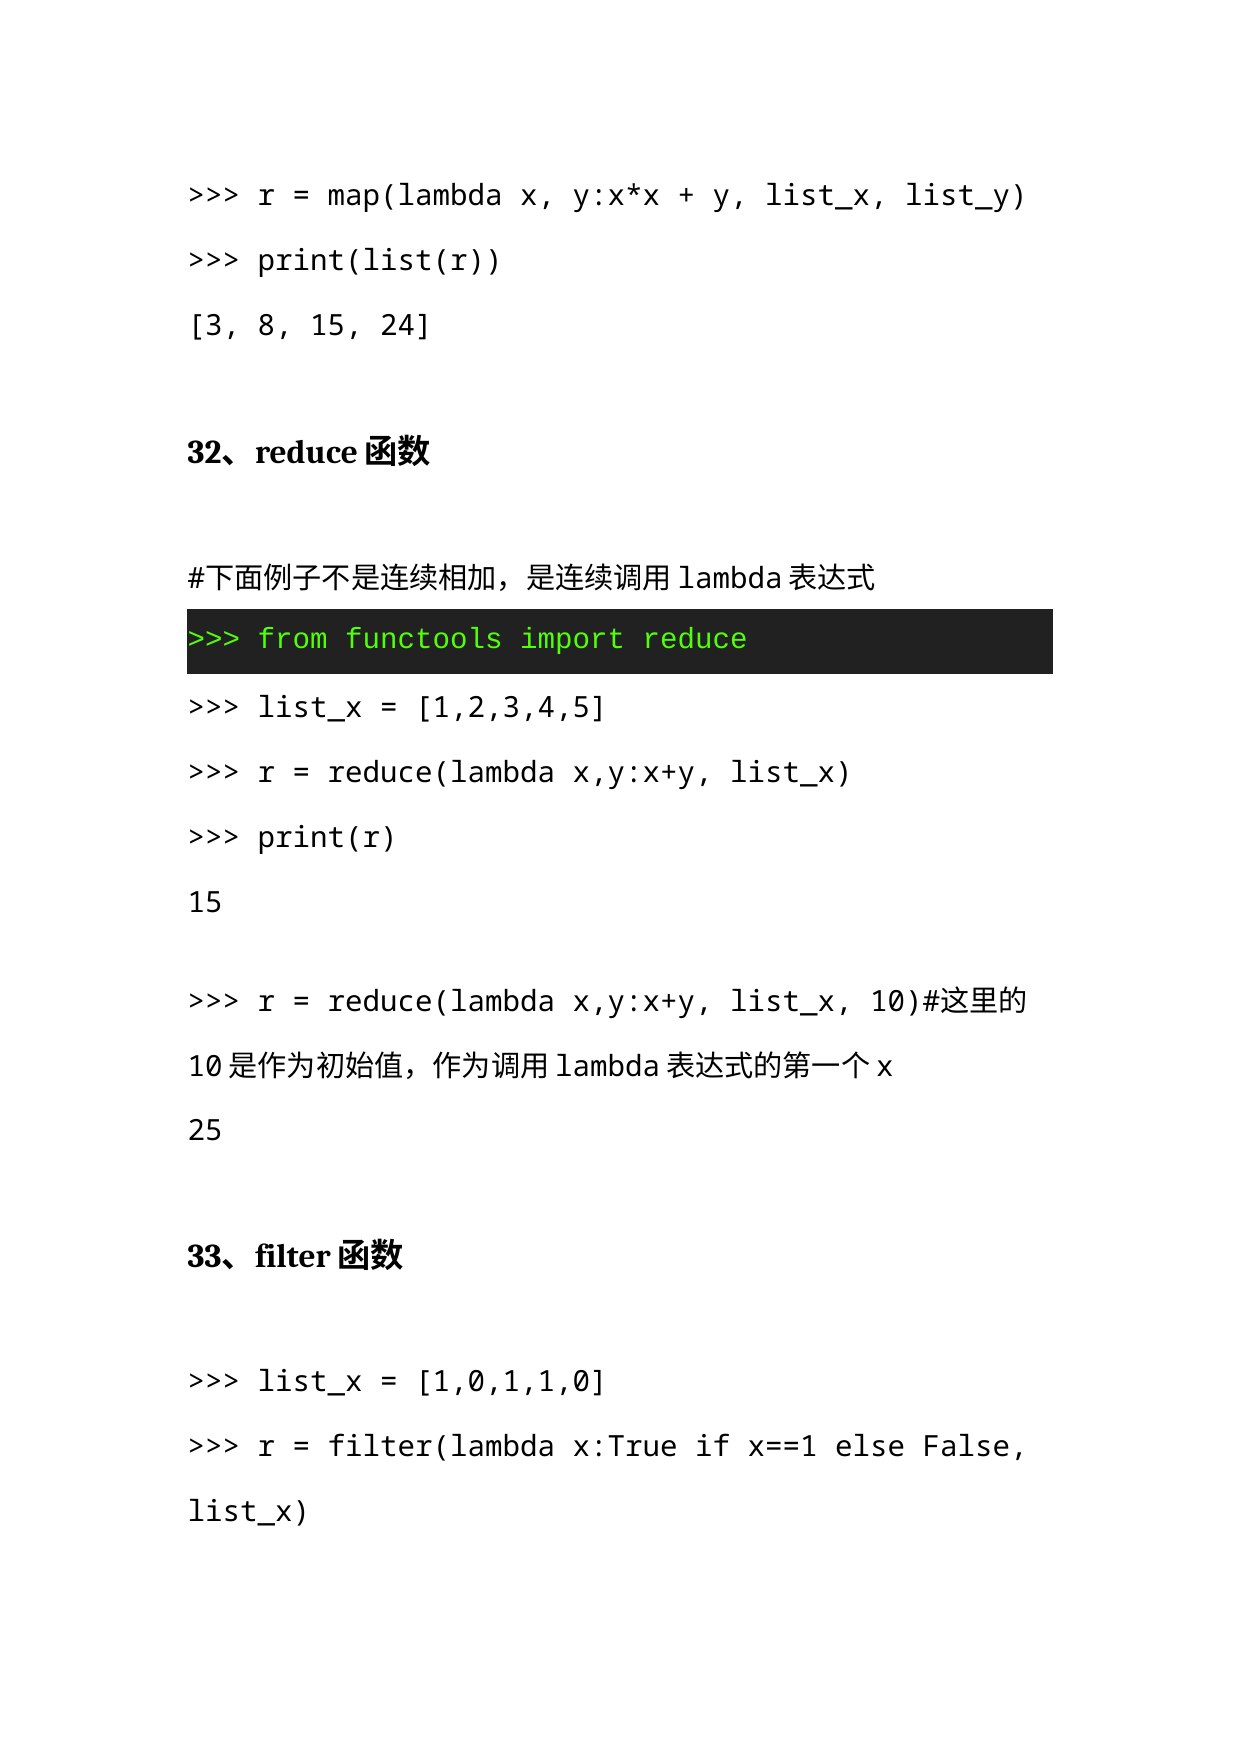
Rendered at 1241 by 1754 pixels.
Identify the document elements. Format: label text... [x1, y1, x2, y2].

text #下面例子不是连续相加，是连续调用lambda表达式 [187, 544, 1053, 609]
text 25 [187, 1096, 1053, 1161]
text >>> from functools import reduce [187, 609, 1053, 674]
text >>> print(r) [187, 804, 1053, 869]
text >>> r = reduce(lambda x,y:x+y, list_x, 10)#这里的10是作为初始值，作为调用lambda表达式的第一个x [187, 966, 1053, 1096]
text [3, 8, 15, 24] [187, 292, 1053, 357]
subtitle 32、reduce函数 [187, 417, 1053, 482]
subtitle 33、filter函数 [187, 1221, 1053, 1286]
text >>> r = reduce(lambda x,y:x+y, list_x) [187, 739, 1053, 804]
text >>> r = filter(lambda x:True if x==1 else False, list_x) [187, 1413, 1053, 1543]
text >>> list_x = [1,0,1,1,0] [187, 1348, 1053, 1413]
text >>> list_x = [1,2,3,4,5] [187, 674, 1053, 739]
text >>> r = map(lambda x, y:x*x + y, list_x, list_y) [187, 162, 1053, 227]
text 15 [187, 869, 1053, 934]
text >>> print(list(r)) [187, 227, 1053, 292]
